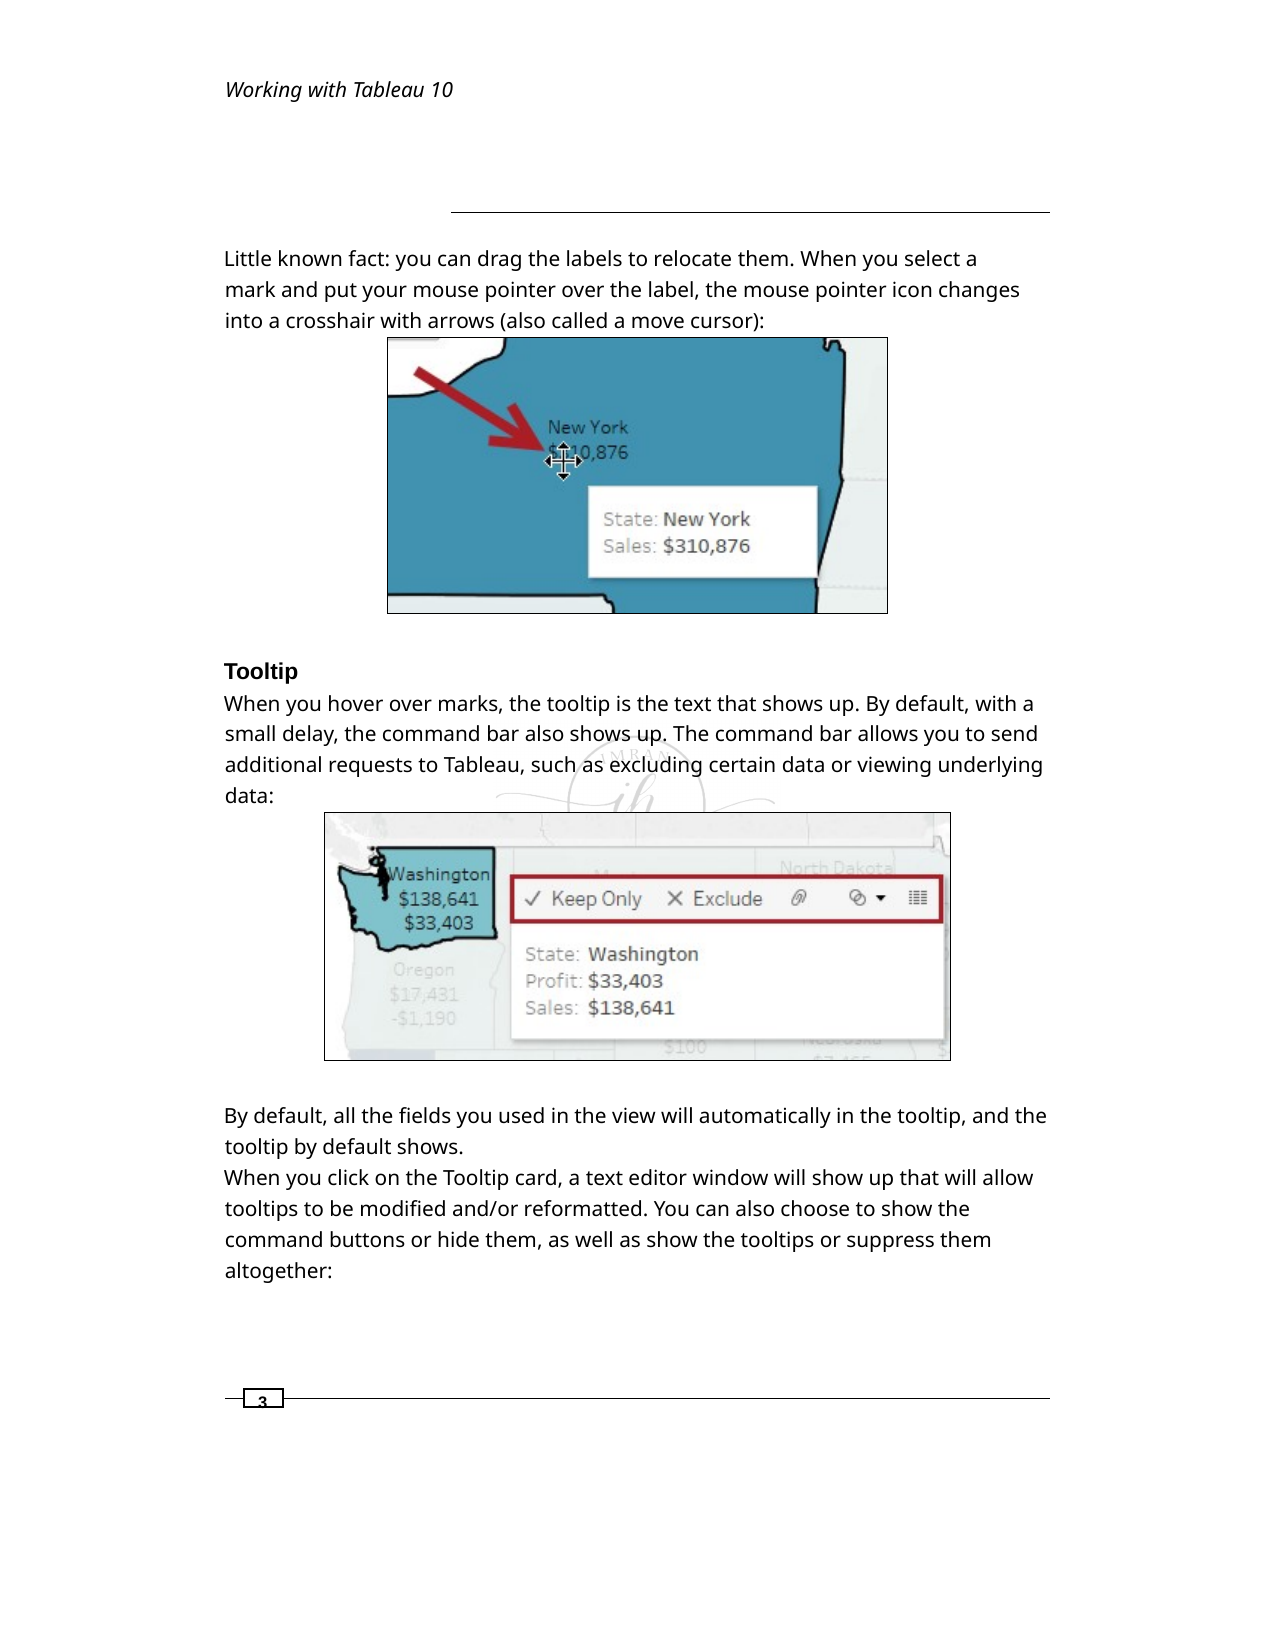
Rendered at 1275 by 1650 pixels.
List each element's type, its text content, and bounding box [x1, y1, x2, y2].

picture [325, 813, 950, 1060]
text When you click on the Tooltip card, a text editor window will show up that will allow tooltips to be modified and/or reformatted. You can also choose to show the command buttons or hide them, as well as show the tooltips or suppress them altogether: [223, 1163, 1049, 1284]
text By default, all the fields you used in the view will automatically in the tooltip, and the tooltip by default shows. [223, 1101, 1049, 1161]
picture [388, 338, 887, 613]
subtitle Tooltip [223, 658, 1050, 684]
text Little known fact: you can drag the labels to relocate them. When you select a mark and put your mouse pointer over the label, the mouse pointer icon changes into a crosshair with arrows (also called a move cursor): [223, 244, 1026, 334]
text When you hover over marks, the tooltip is the text that shows up. By default, with a small delay, the command bar also shows up. The command bar allows you to send additional requests to Tableau, such as excluding certain data or viewing underlying data: [223, 689, 1049, 810]
